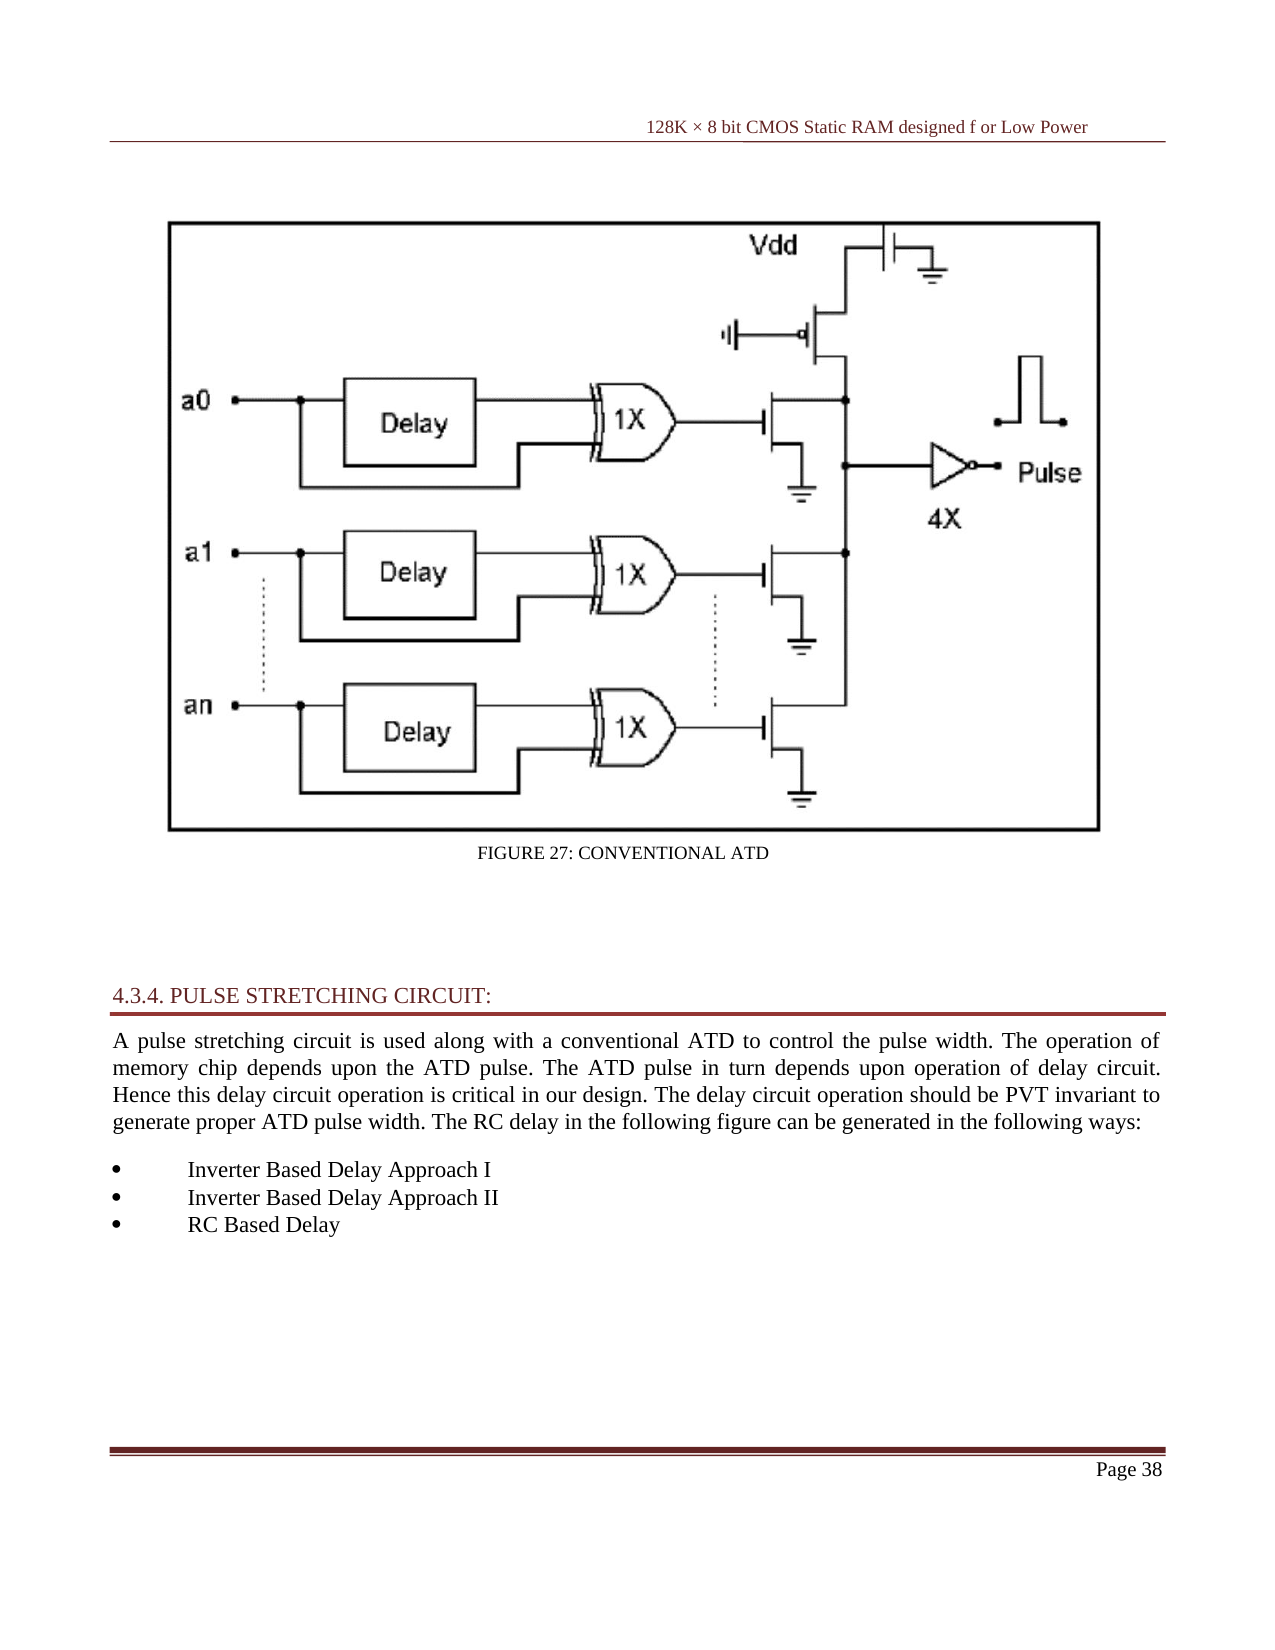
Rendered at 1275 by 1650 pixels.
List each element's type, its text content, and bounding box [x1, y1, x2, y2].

list RC Based Delay [112, 1211, 1162, 1238]
list Inverter Based Delay Approach I [112, 1156, 1162, 1182]
list Inverter Based Delay Approach II [112, 1183, 1162, 1210]
text A pulse stretching circuit is used along with a conventional ATD to control the pulse width. The operation of memory chip depends upon the ATD pulse. The ATD pulse in turn depends upon operation of delay circuit. Hence this delay circuit operation is critical in our design. The delay circuit operation should be PVT invariant to generate proper ATD pulse width. The RC delay in the following figure can be generated in the following ways: [112, 1027, 1162, 1134]
text 128K × 8 bit CMOS Static RAM designed f or Low Power [646, 116, 1162, 138]
text Page 38 [1096, 1457, 1162, 1481]
text FIGURE 27: CONVENTIONAL ATD [477, 842, 1162, 864]
text 4.3.4. PULSE STRETCHING CIRCUIT: [112, 983, 1162, 1009]
picture [159, 211, 1116, 842]
picture [109, 1012, 1166, 1016]
